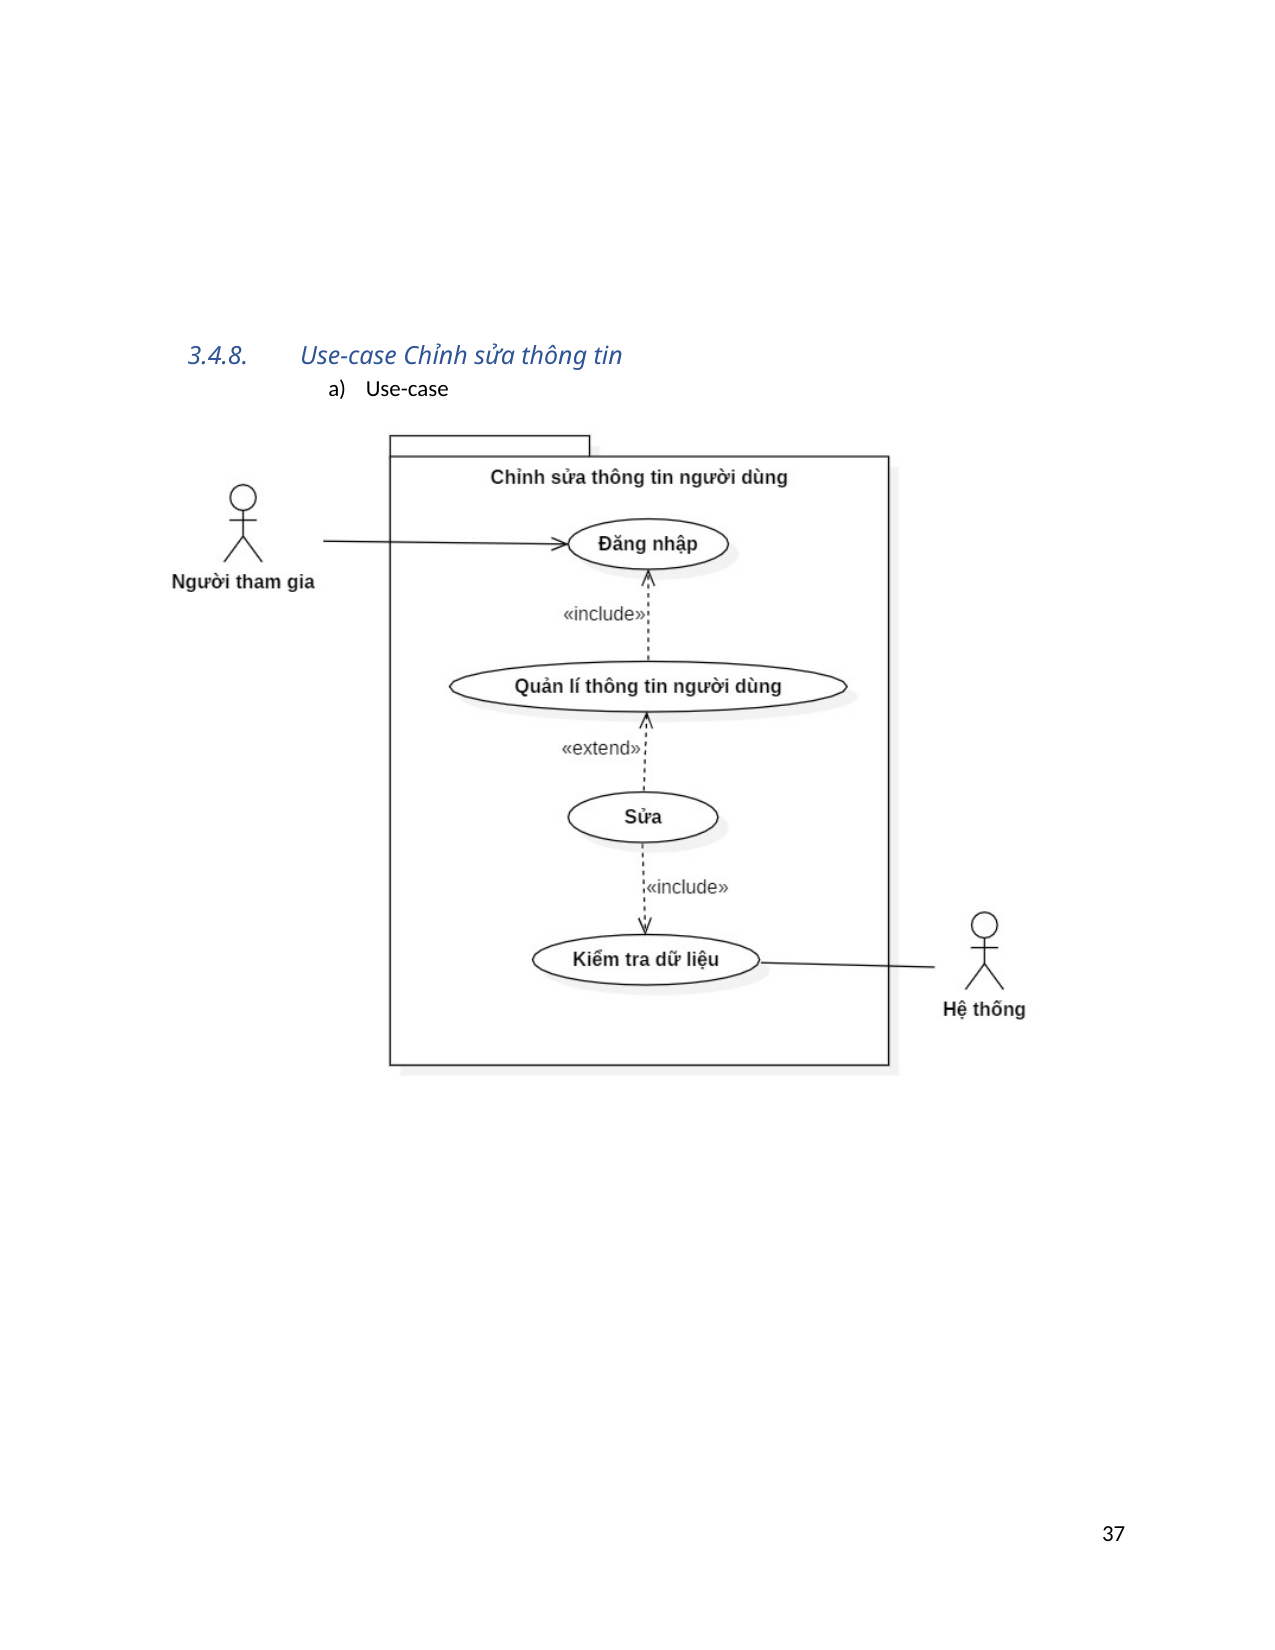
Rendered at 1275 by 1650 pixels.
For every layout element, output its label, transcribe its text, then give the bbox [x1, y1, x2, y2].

subtitle Use-case Chỉnh sửa thông tin [187, 337, 1125, 372]
list Use-case [328, 374, 1125, 402]
picture [150, 421, 1091, 1124]
